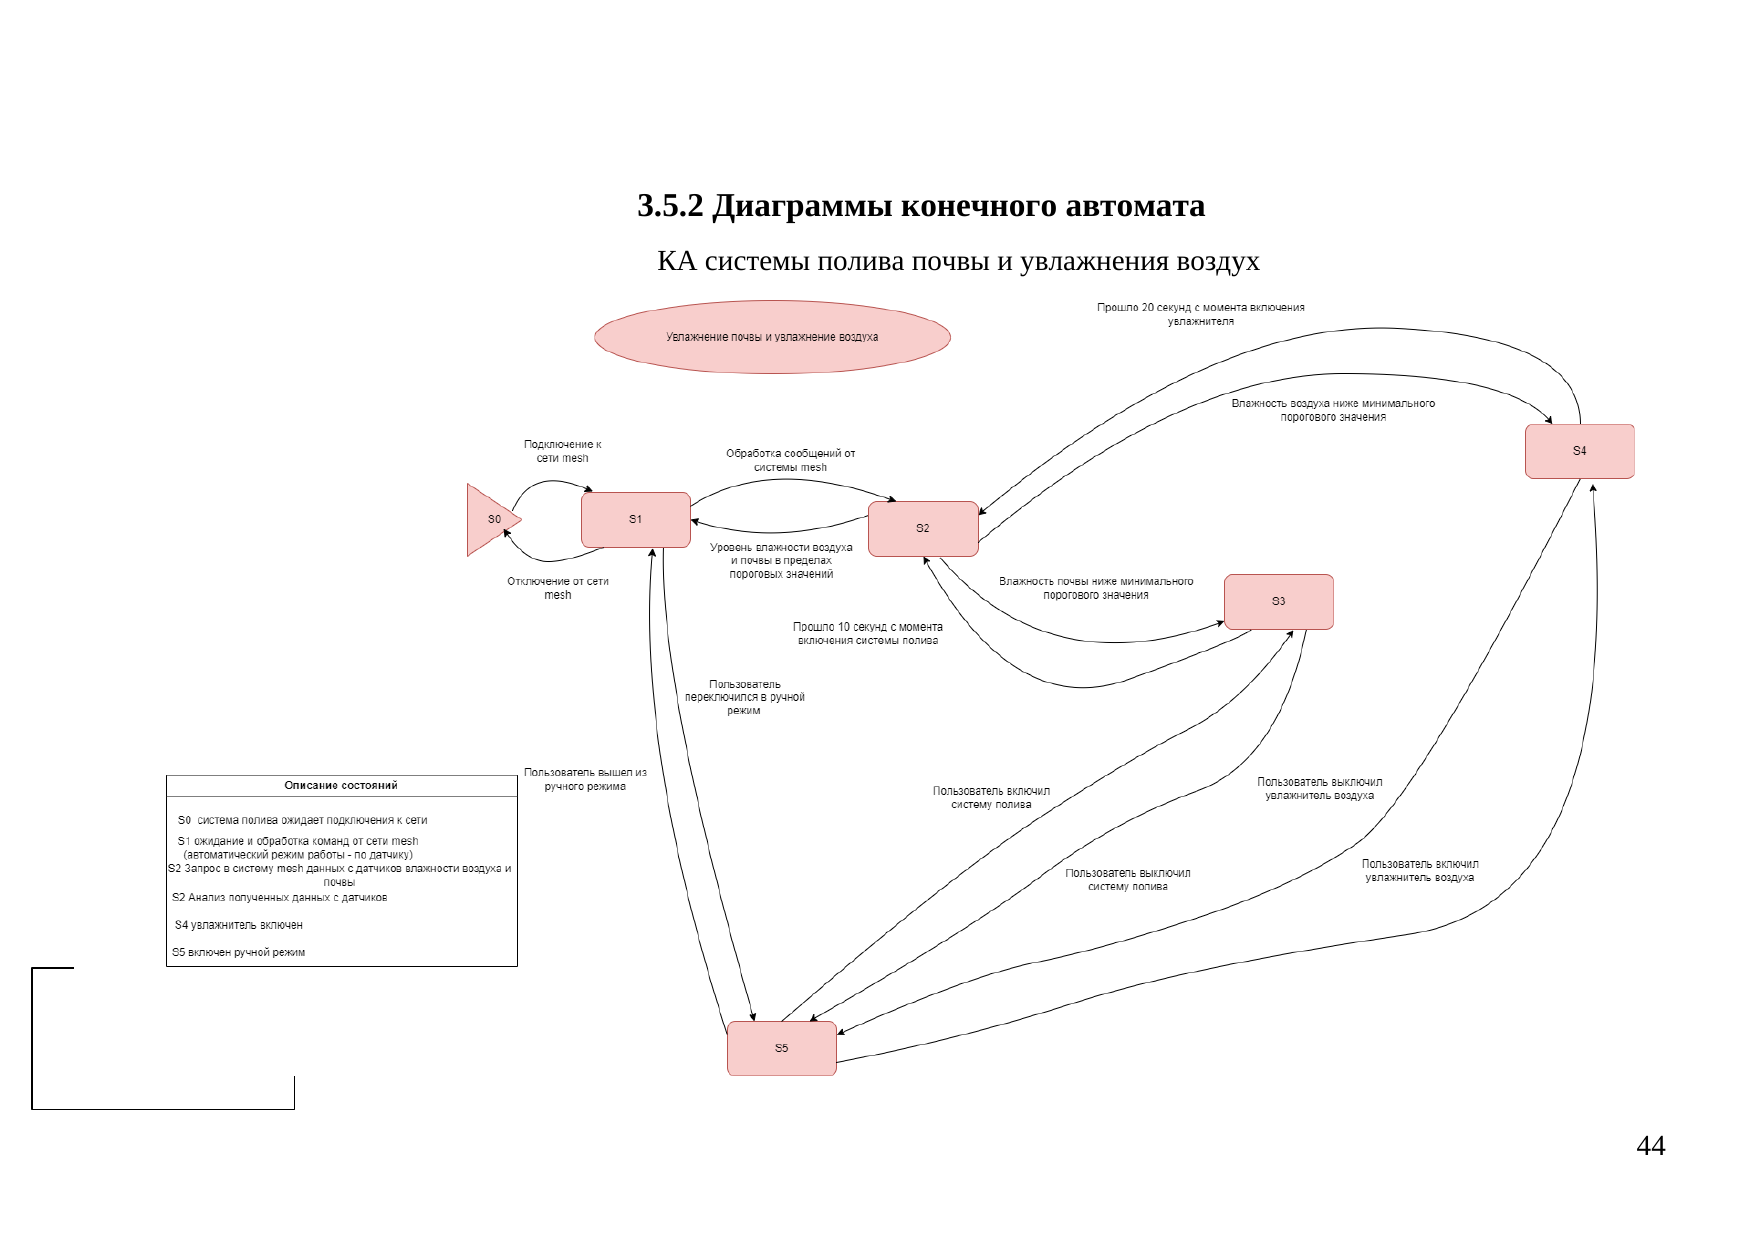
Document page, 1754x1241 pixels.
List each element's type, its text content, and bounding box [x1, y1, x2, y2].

picture [74, 300, 1635, 1076]
subtitle 3.5.2 Диаграммы конечного автомата [177, 185, 1665, 223]
text КА системы полива почвы и увлажнения воздух [177, 243, 1665, 276]
